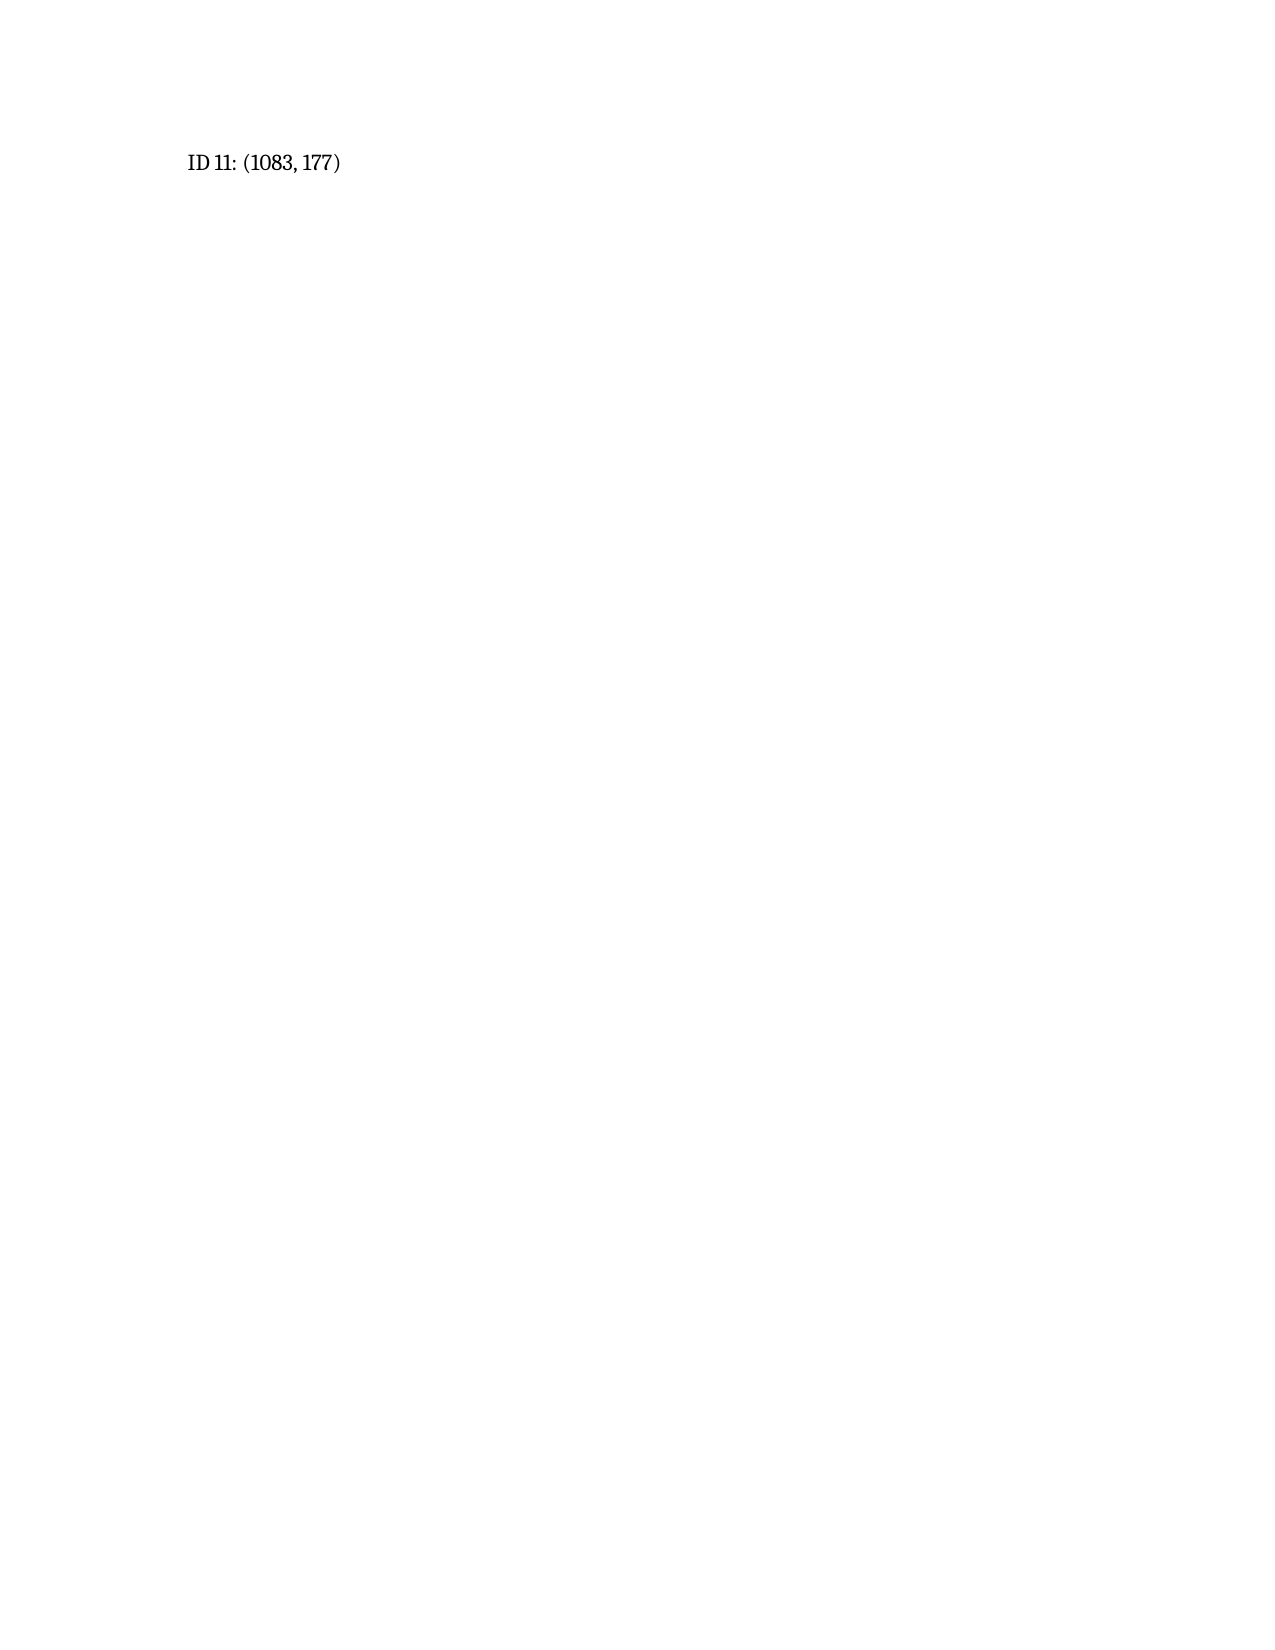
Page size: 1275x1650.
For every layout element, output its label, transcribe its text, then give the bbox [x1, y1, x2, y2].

text ID 11: (1083, 177) [187, 150, 1087, 176]
